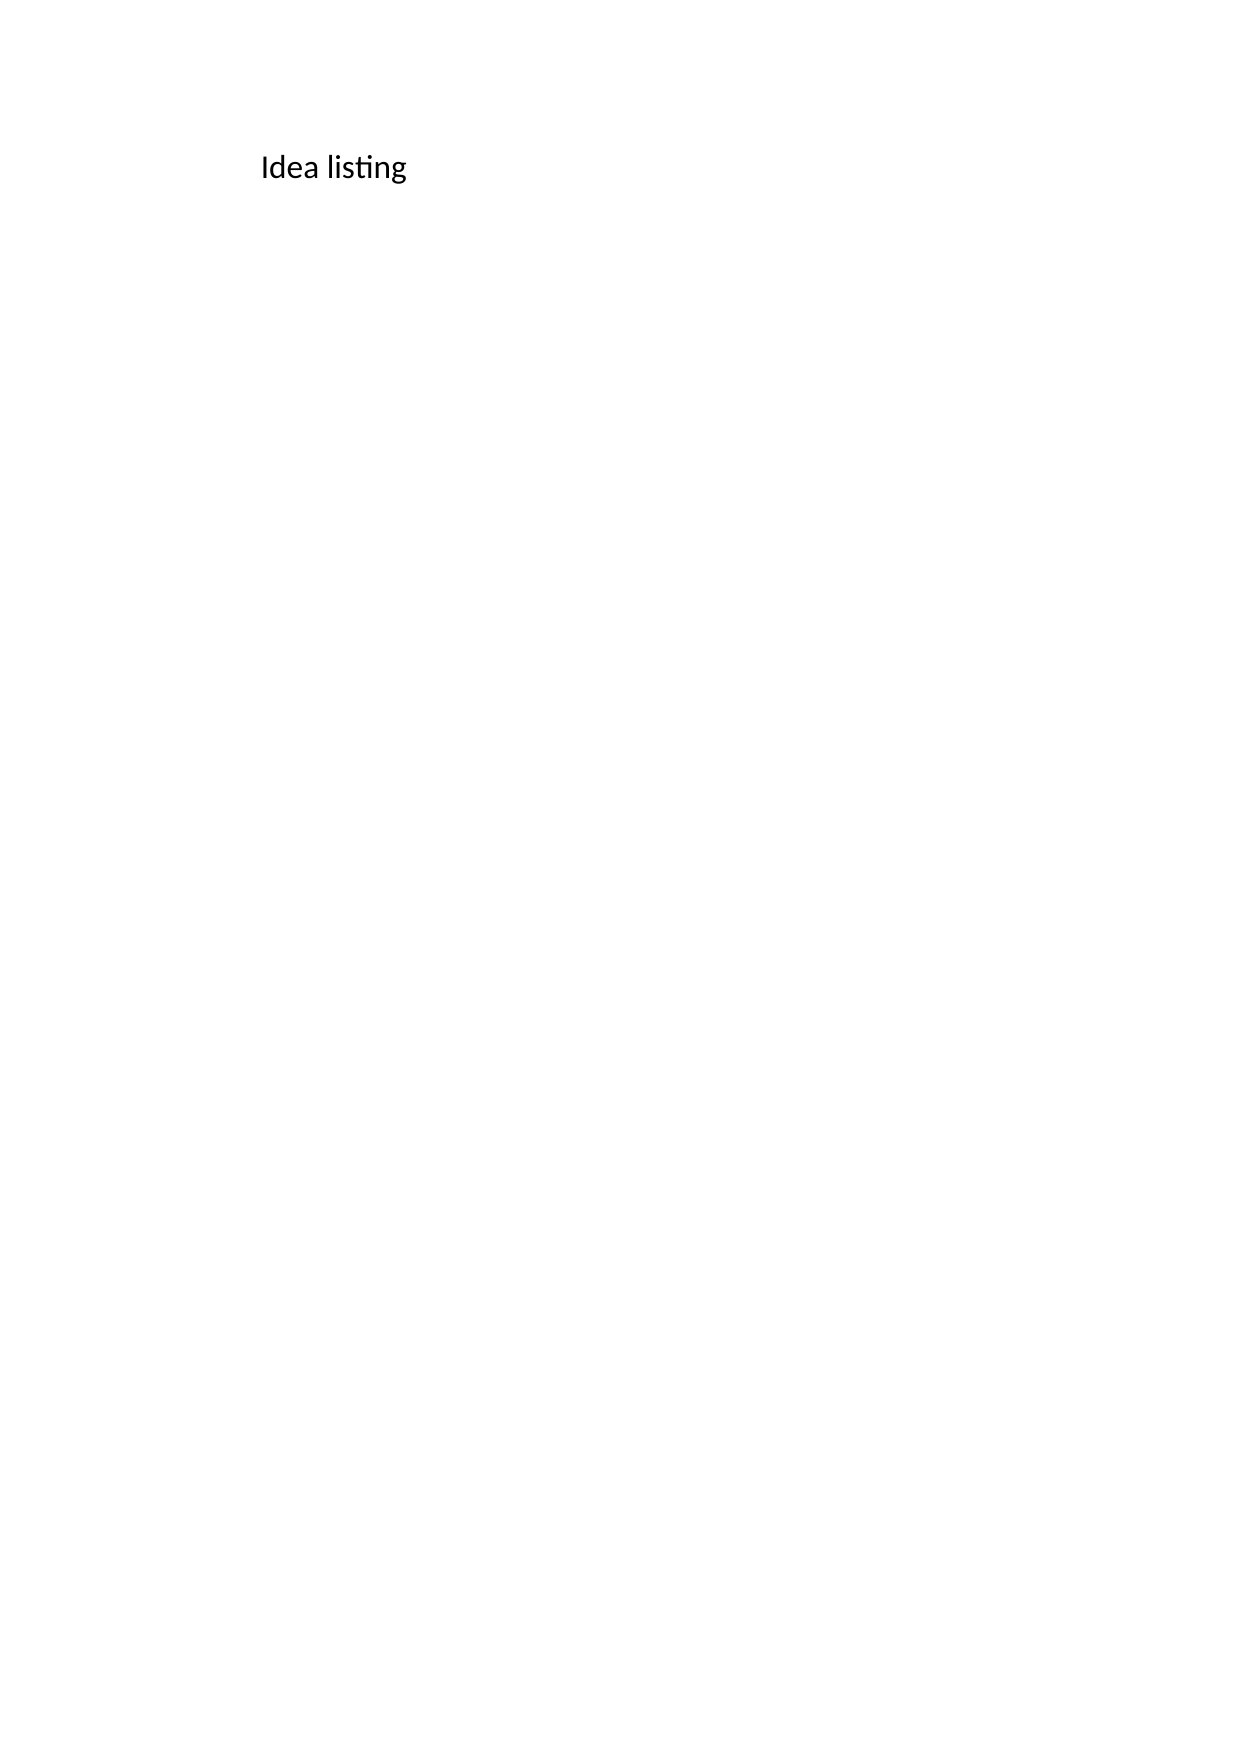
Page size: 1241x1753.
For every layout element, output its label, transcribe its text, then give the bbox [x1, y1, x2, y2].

text Idea listing [261, 146, 1048, 187]
